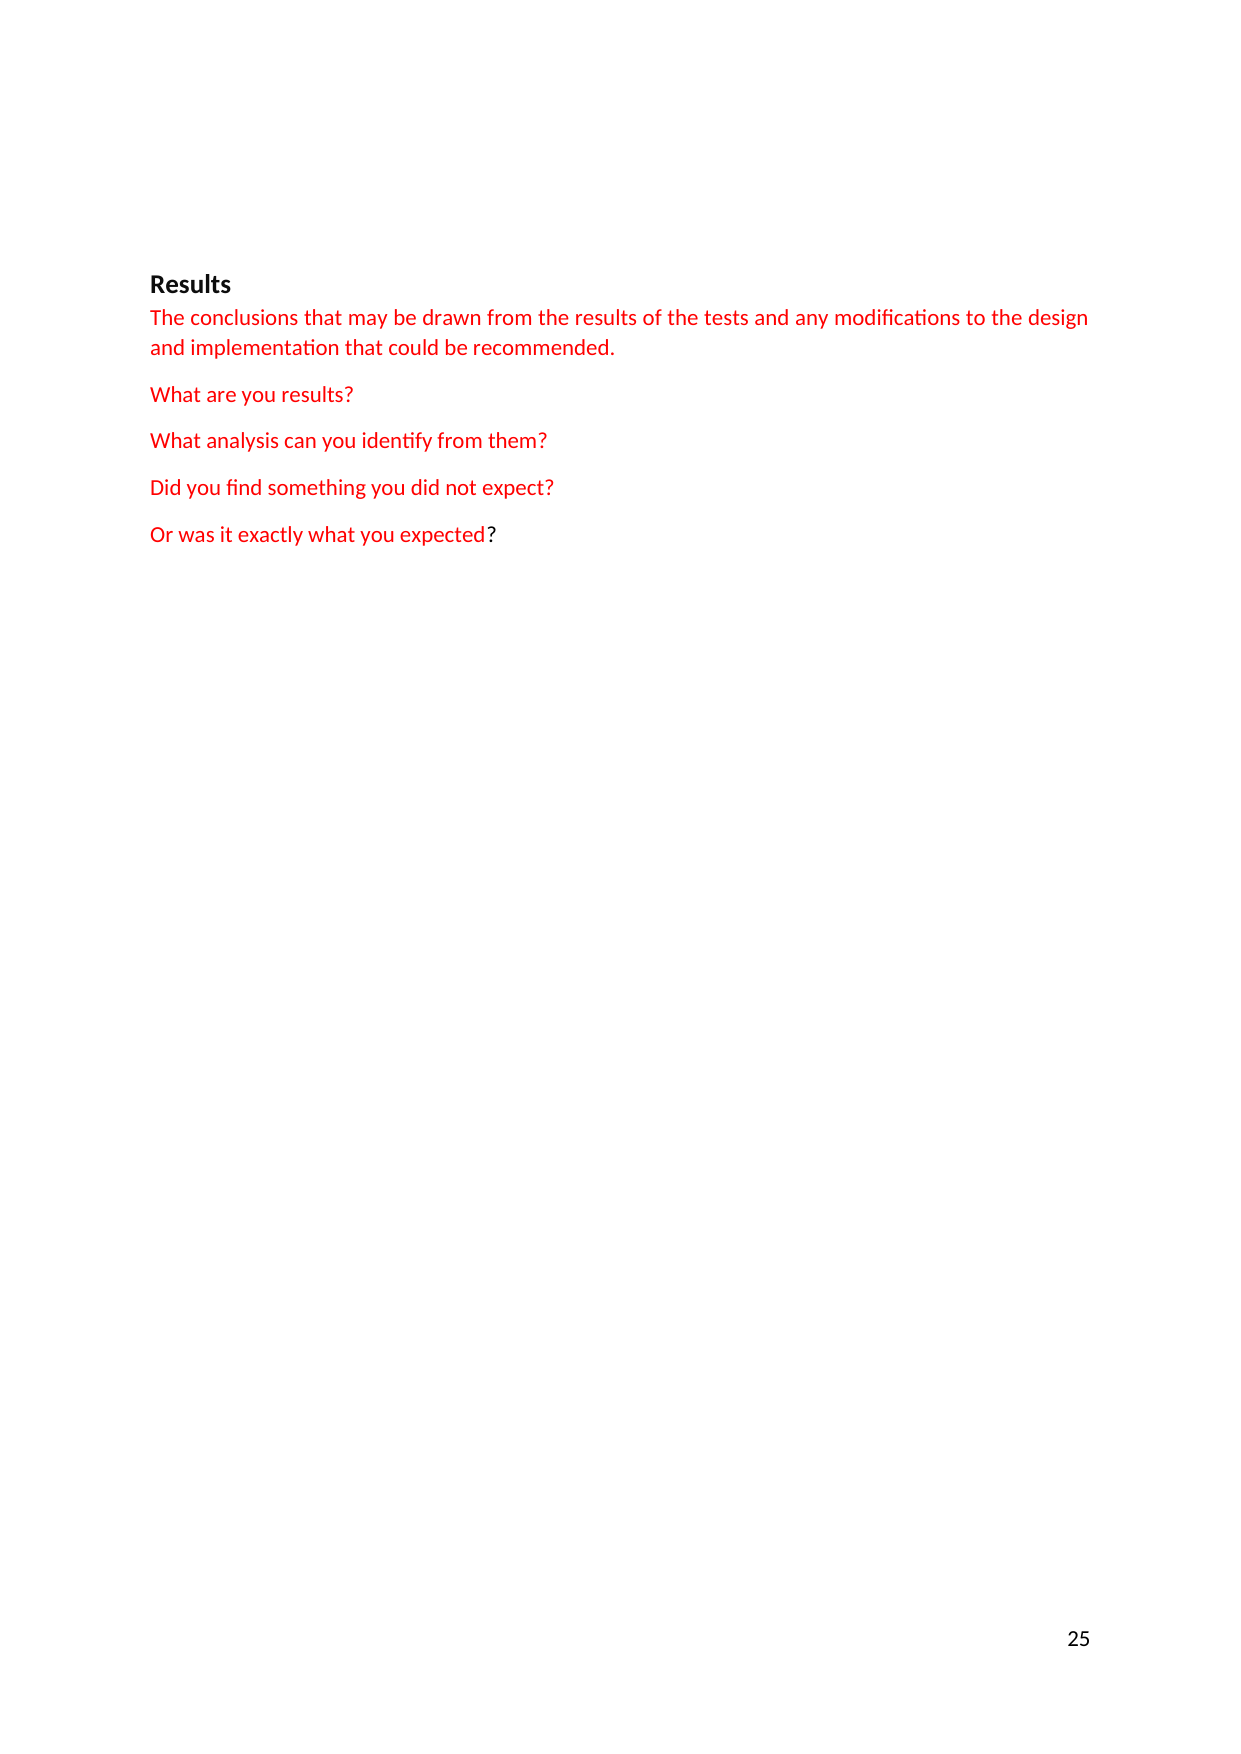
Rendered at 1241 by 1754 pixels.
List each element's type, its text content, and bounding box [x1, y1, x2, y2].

text What analysis can you identify from them? [150, 427, 1090, 455]
text What are you results? [150, 380, 1090, 408]
text Or was it exactly what you expected? [150, 520, 1090, 548]
subtitle Results [150, 267, 1090, 300]
text Did you find something you did not expect? [150, 473, 1090, 502]
text The conclusions that may be drawn from the results of the tests and any modifications to the design and implementation that could be recommended. [150, 303, 1090, 361]
